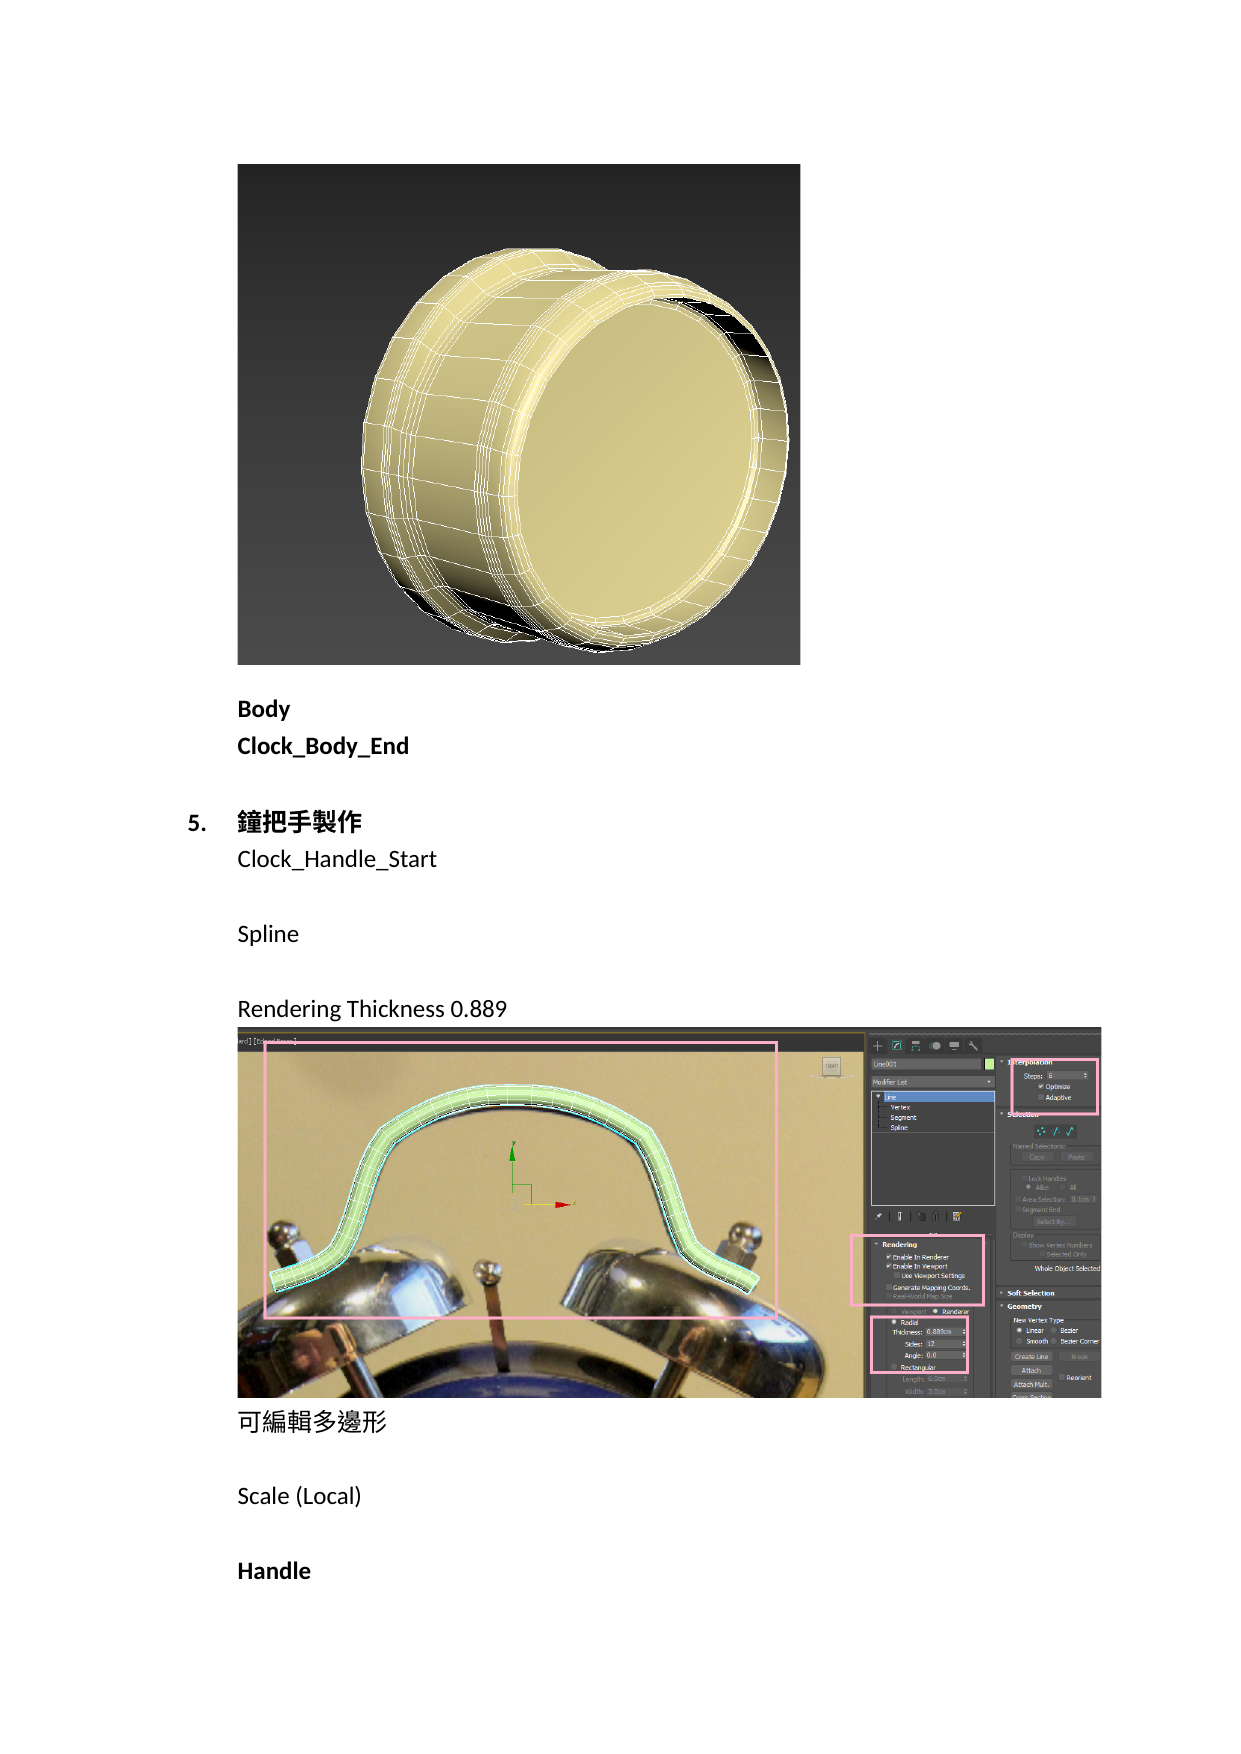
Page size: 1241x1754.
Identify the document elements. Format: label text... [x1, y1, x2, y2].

list 鐘把手製作 [187, 802, 1053, 839]
list Scale (Local) [237, 1477, 1053, 1514]
picture [237, 164, 801, 665]
list Spline [237, 914, 1053, 952]
list 可編輯多邊形 [237, 1402, 1053, 1439]
list Rendering Thickness 0.889 [237, 989, 1053, 1027]
list Body [237, 689, 1053, 727]
list Handle [237, 1552, 1053, 1589]
list Clock_Body_End [237, 727, 1053, 764]
picture [237, 1027, 1102, 1398]
list Clock_Handle_Start [237, 839, 1053, 877]
